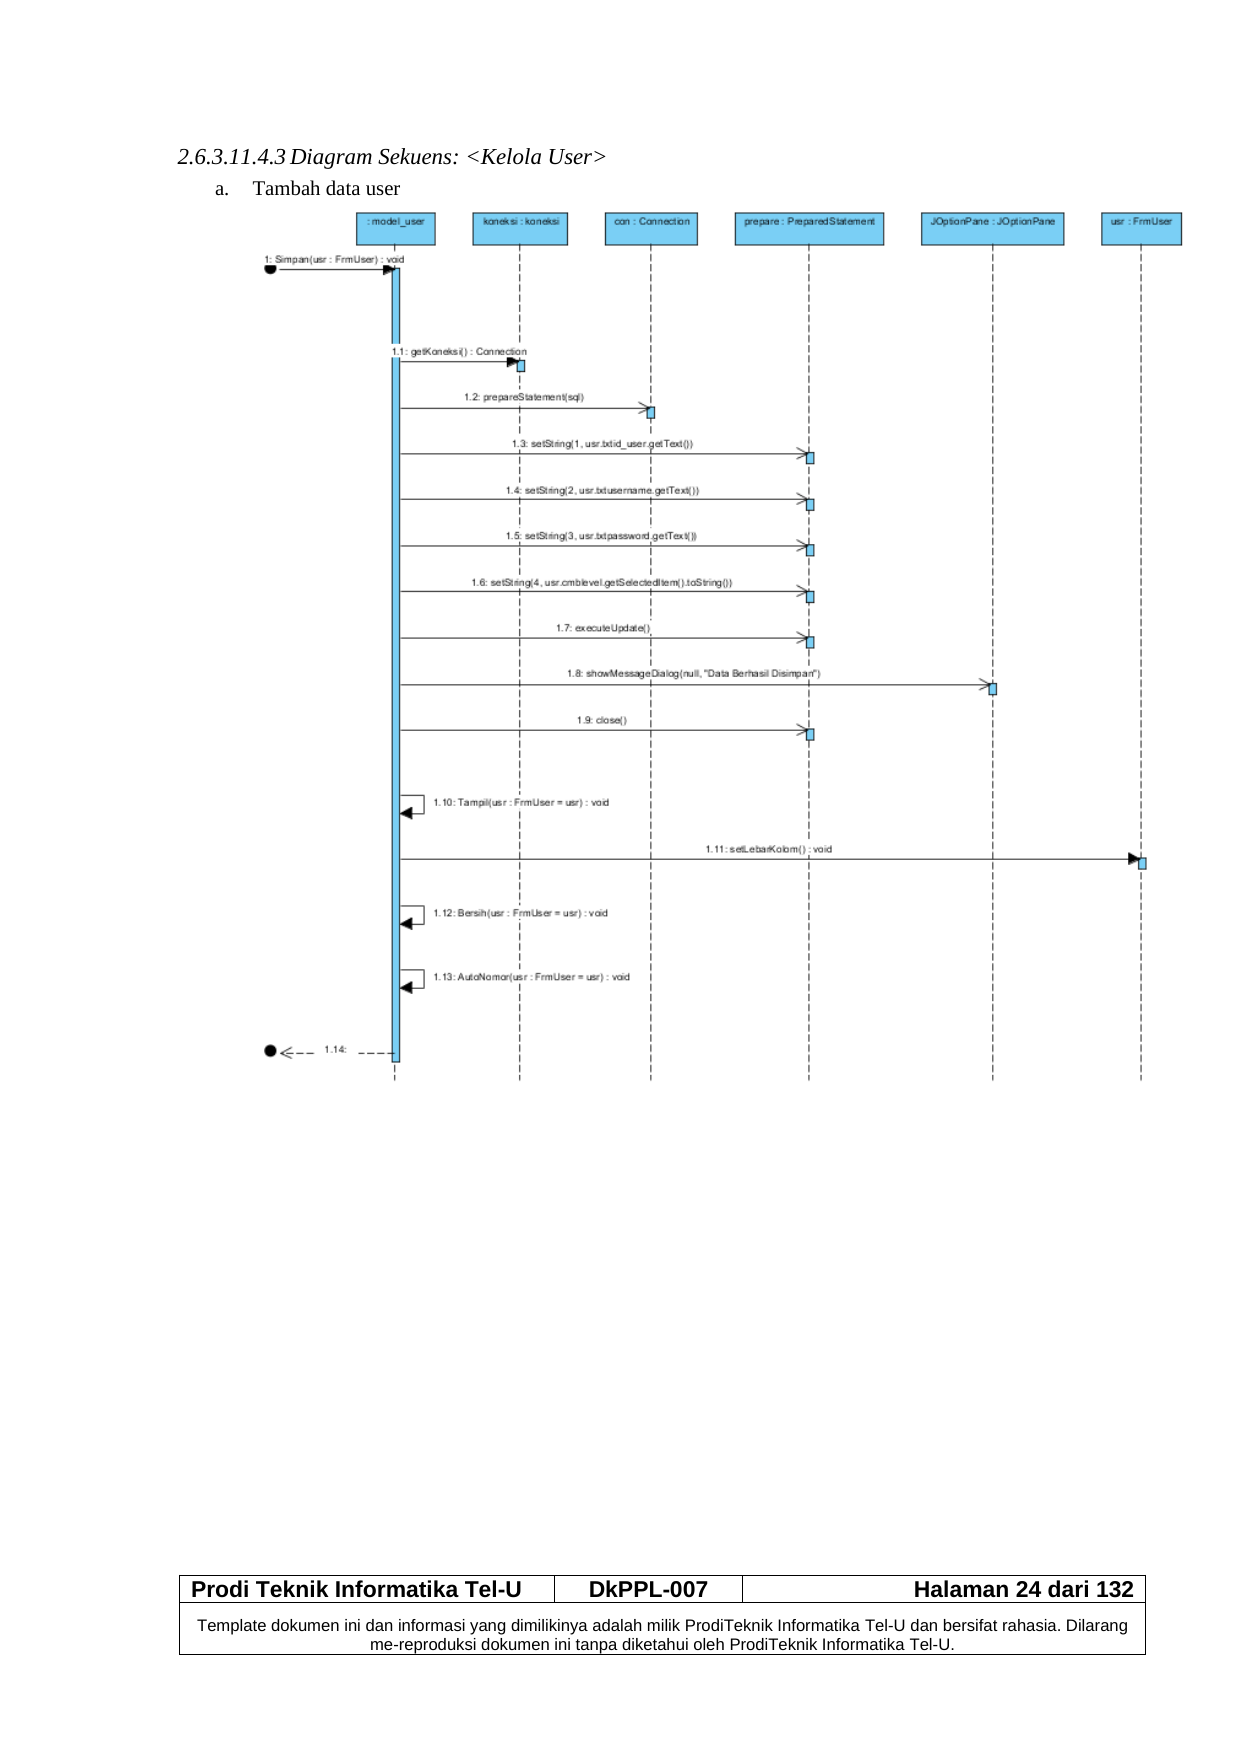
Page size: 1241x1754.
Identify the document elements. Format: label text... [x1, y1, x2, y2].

subtitle Diagram Sekuens: <Kelola User> [177, 143, 1122, 169]
picture [252, 199, 1219, 1118]
list Tambah data user [215, 176, 1122, 200]
